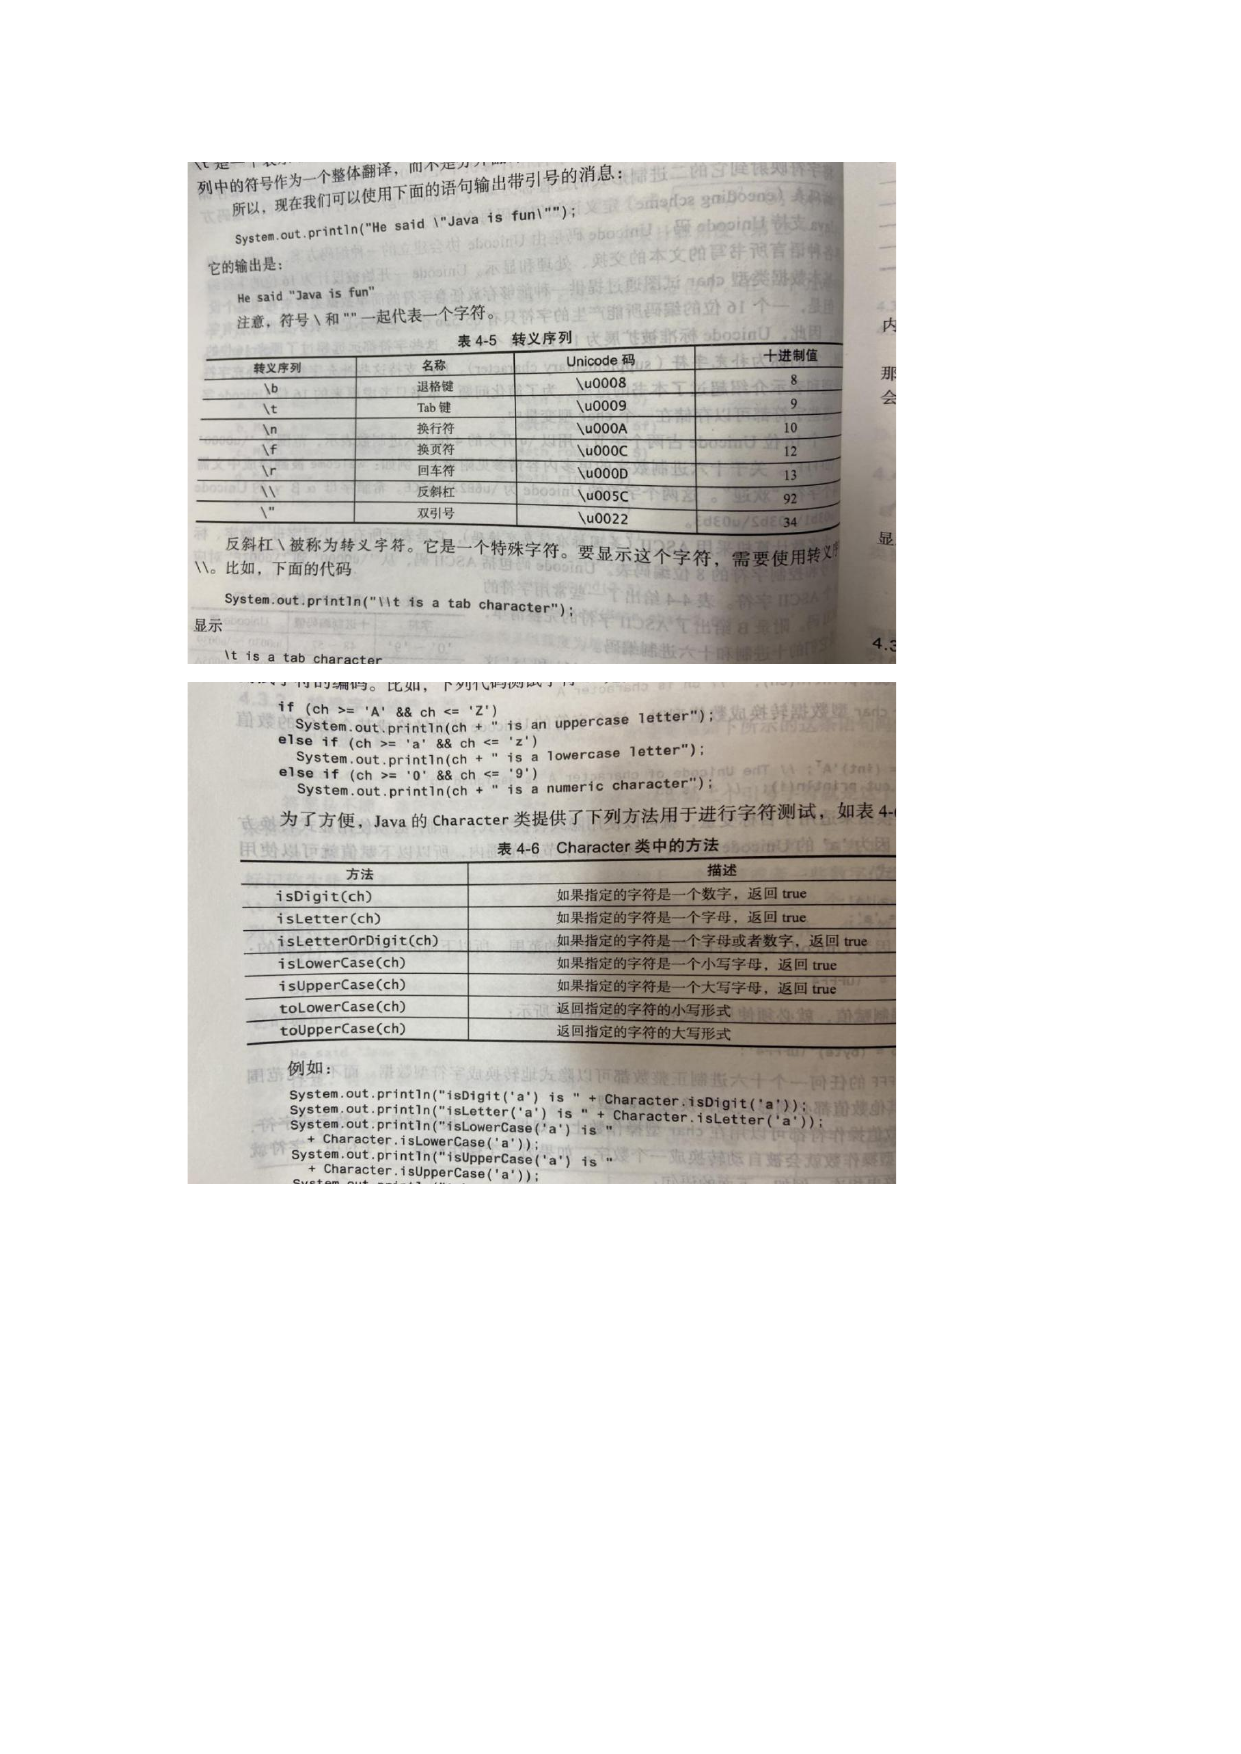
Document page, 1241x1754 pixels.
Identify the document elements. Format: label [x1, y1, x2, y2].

picture [187, 162, 897, 664]
picture [187, 682, 897, 1184]
